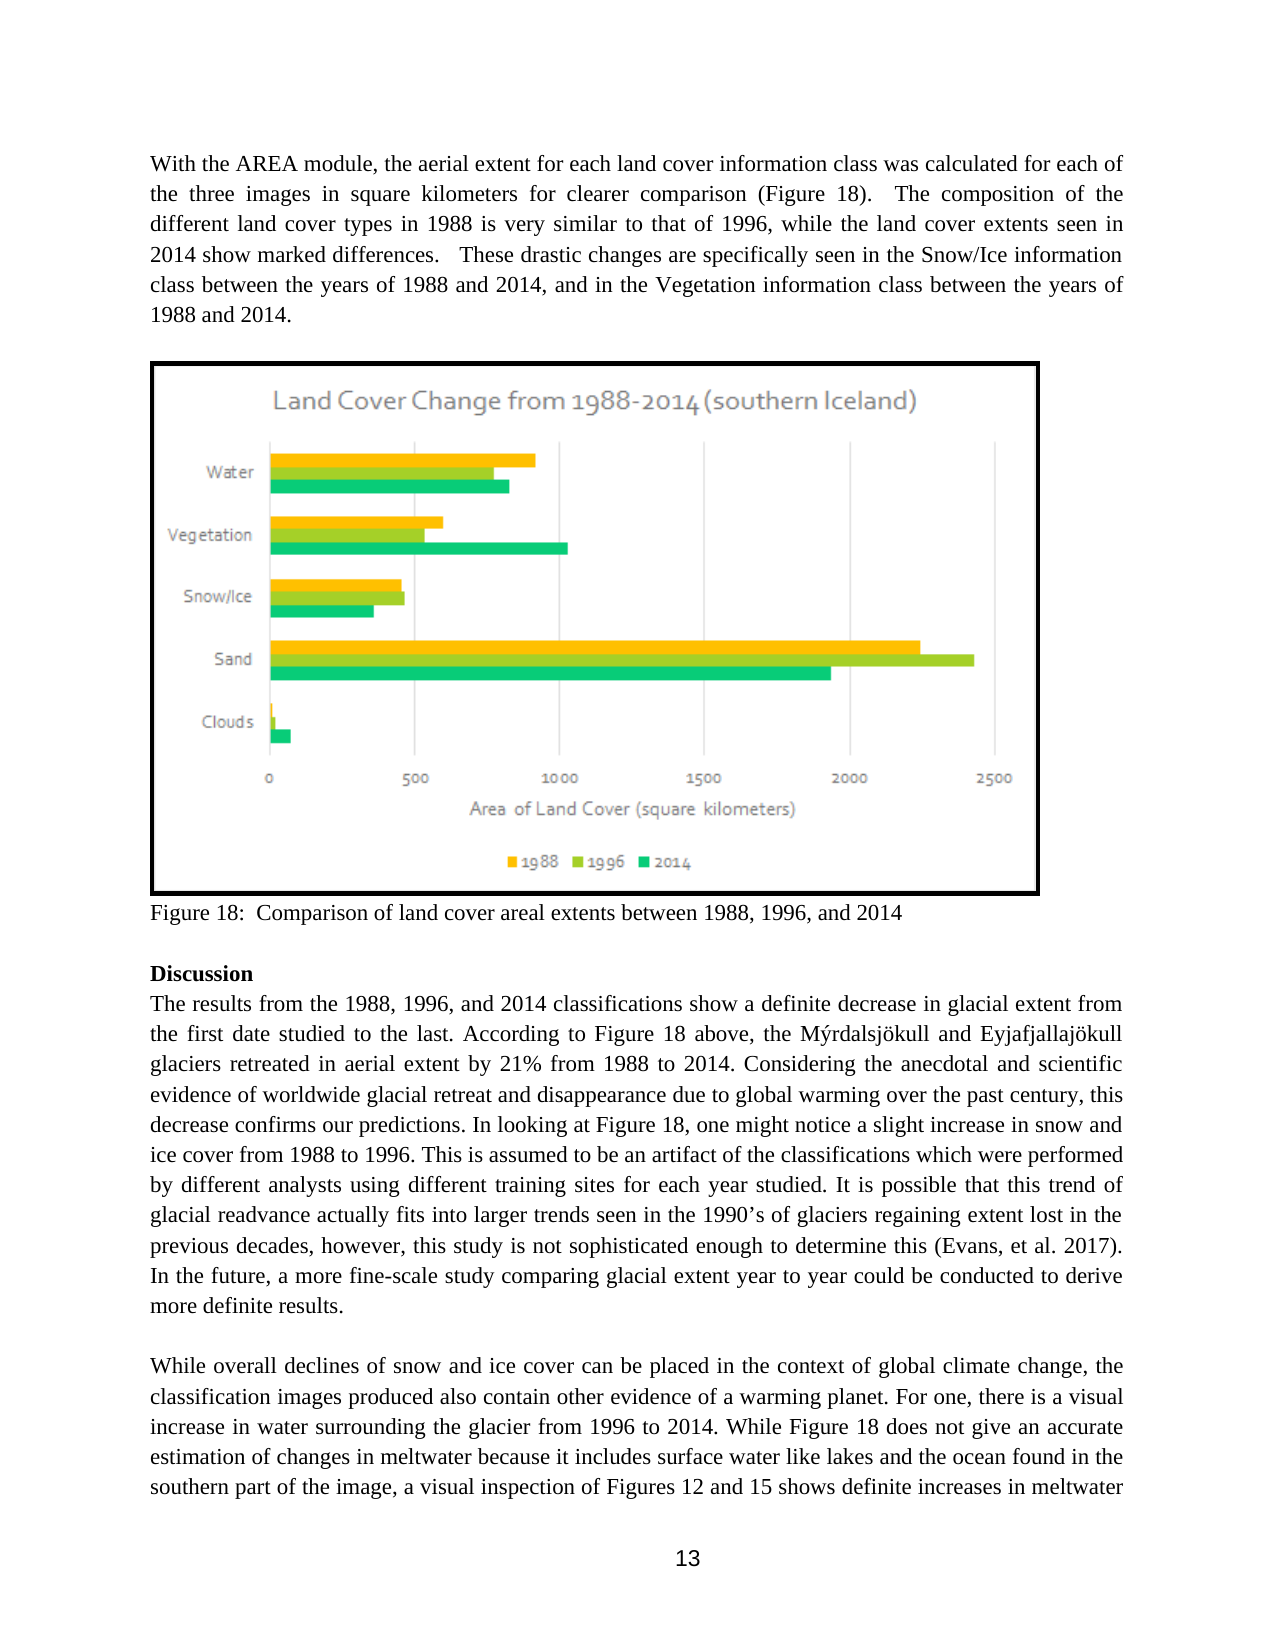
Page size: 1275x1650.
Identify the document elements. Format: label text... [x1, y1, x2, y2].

text Discussion [150, 960, 1125, 986]
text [150, 1353, 1125, 1500]
text Figure 18: Comparison of land cover areal extents between 1988, 1996, and 2014 [150, 899, 1125, 926]
text With the AREA module, the aerial extent for each land cover information class was calculated for each of the three images in square kilometers for clearer comparison (Figure 18). The composition of the different land cover types in 1988 is very similar to that of 1996, while the land cover extents seen in 2014 show marked differences. These drastic changes are specifically seen in the Snow/Ice information class between the years of 1988 and 2014, and in the Vegetation information class between the years of 1988 and 2014. [150, 150, 1125, 327]
picture [154, 366, 1036, 891]
text The results from the 1988, 1996, and 2014 classifications show a definite decrease in glacial extent from the first date studied to the last. According to Figure 18 above, the Mýrdalsjökull and Eyjafjallajökull glaciers retreated in aerial extent by 21% from 1988 to 2014. Considering the anecdotal and scientific evidence of worldwide glacial retreat and disappearance due to global warming over the past century, this decrease confirms our predictions. In looking at Figure 18, one might notice a slight increase in snow and ice cover from 1988 to 1996. This is assumed to be an artifact of the classifications which were performed by different analysts using different training sites for each year studied. It is possible that this trend of glacial readvance actually fits into larger trends seen in the 1990’s of glaciers regaining extent lost in the previous decades, however, this study is not sophisticated enough to determine this (Evans, et al. 2017). In the future, a more fine-scale study comparing glacial extent year to year could be conducted to derive more definite results. [150, 990, 1125, 1318]
